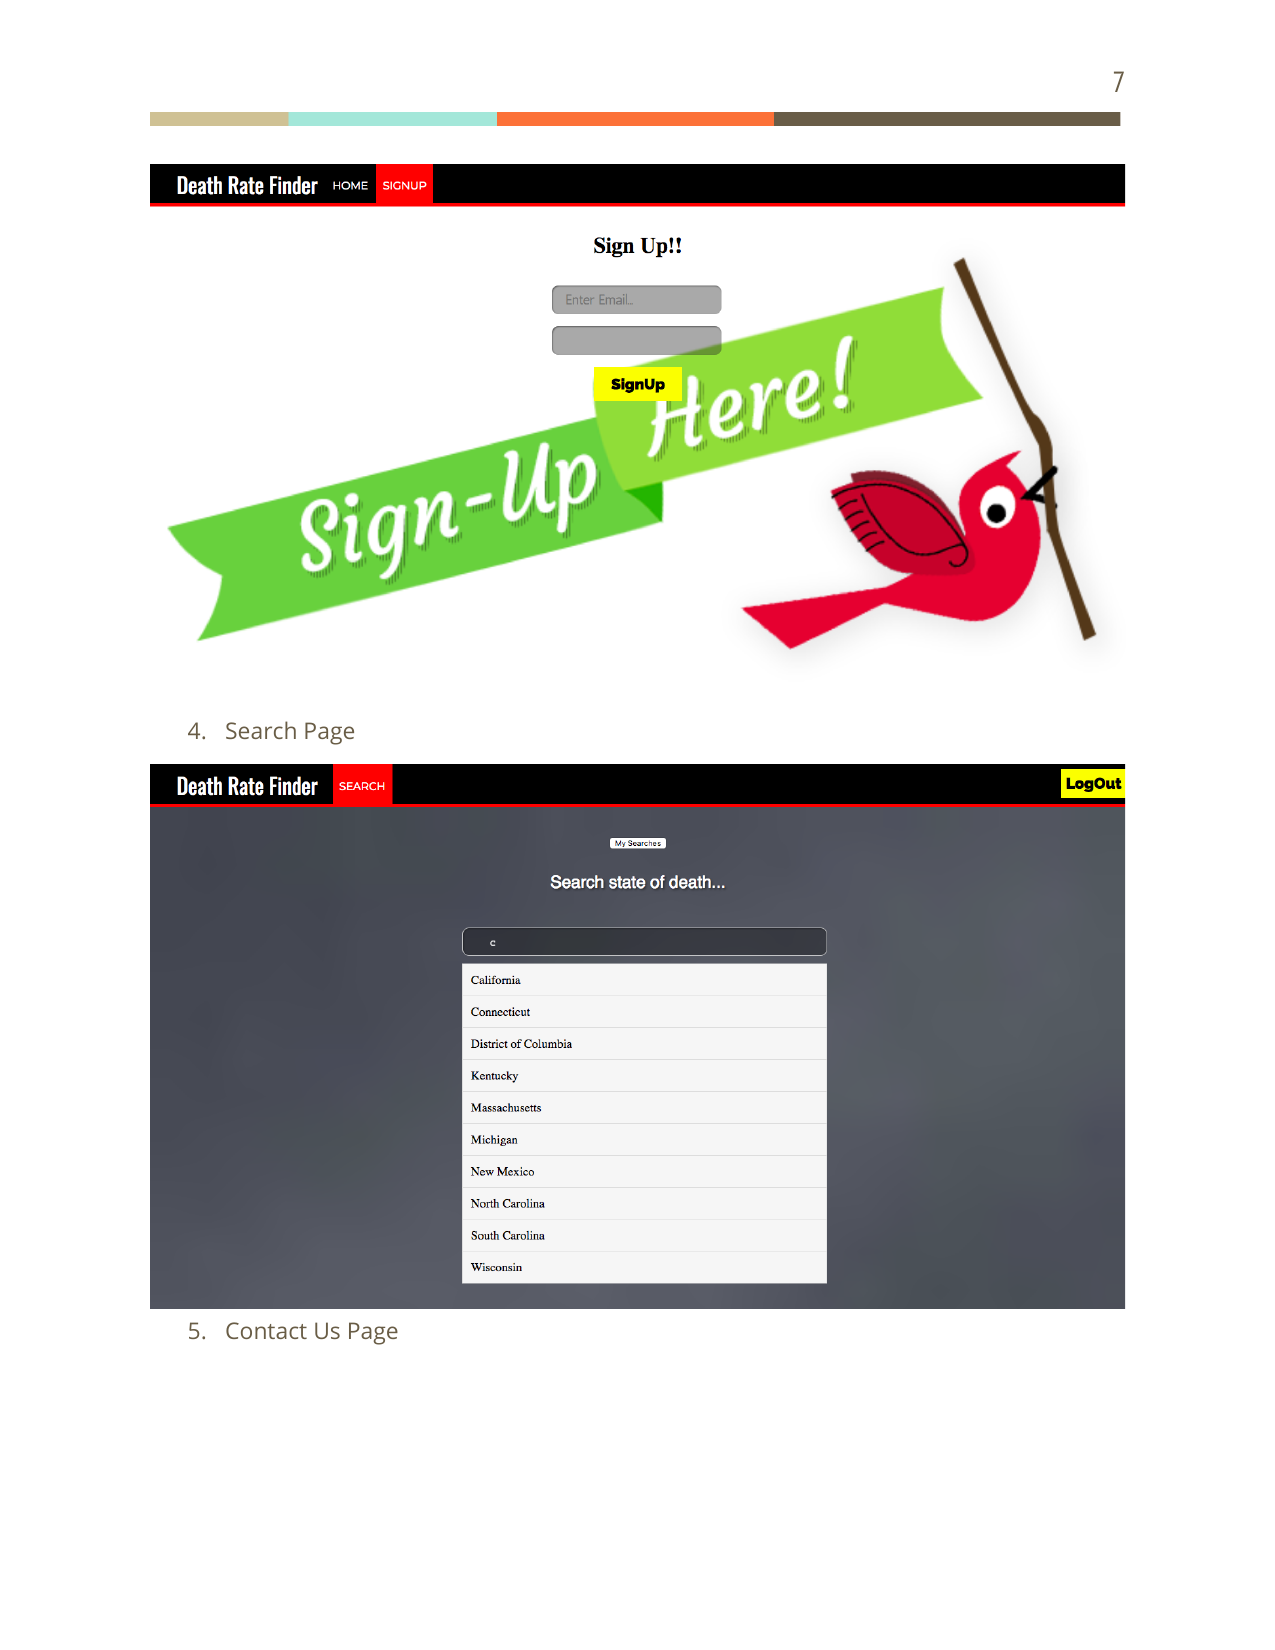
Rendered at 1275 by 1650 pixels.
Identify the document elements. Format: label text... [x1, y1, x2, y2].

picture [150, 164, 1125, 709]
picture [150, 764, 1125, 1309]
list Contact Us Page [187, 1315, 1125, 1346]
list Search Page [187, 715, 1125, 746]
picture [150, 112, 1121, 126]
